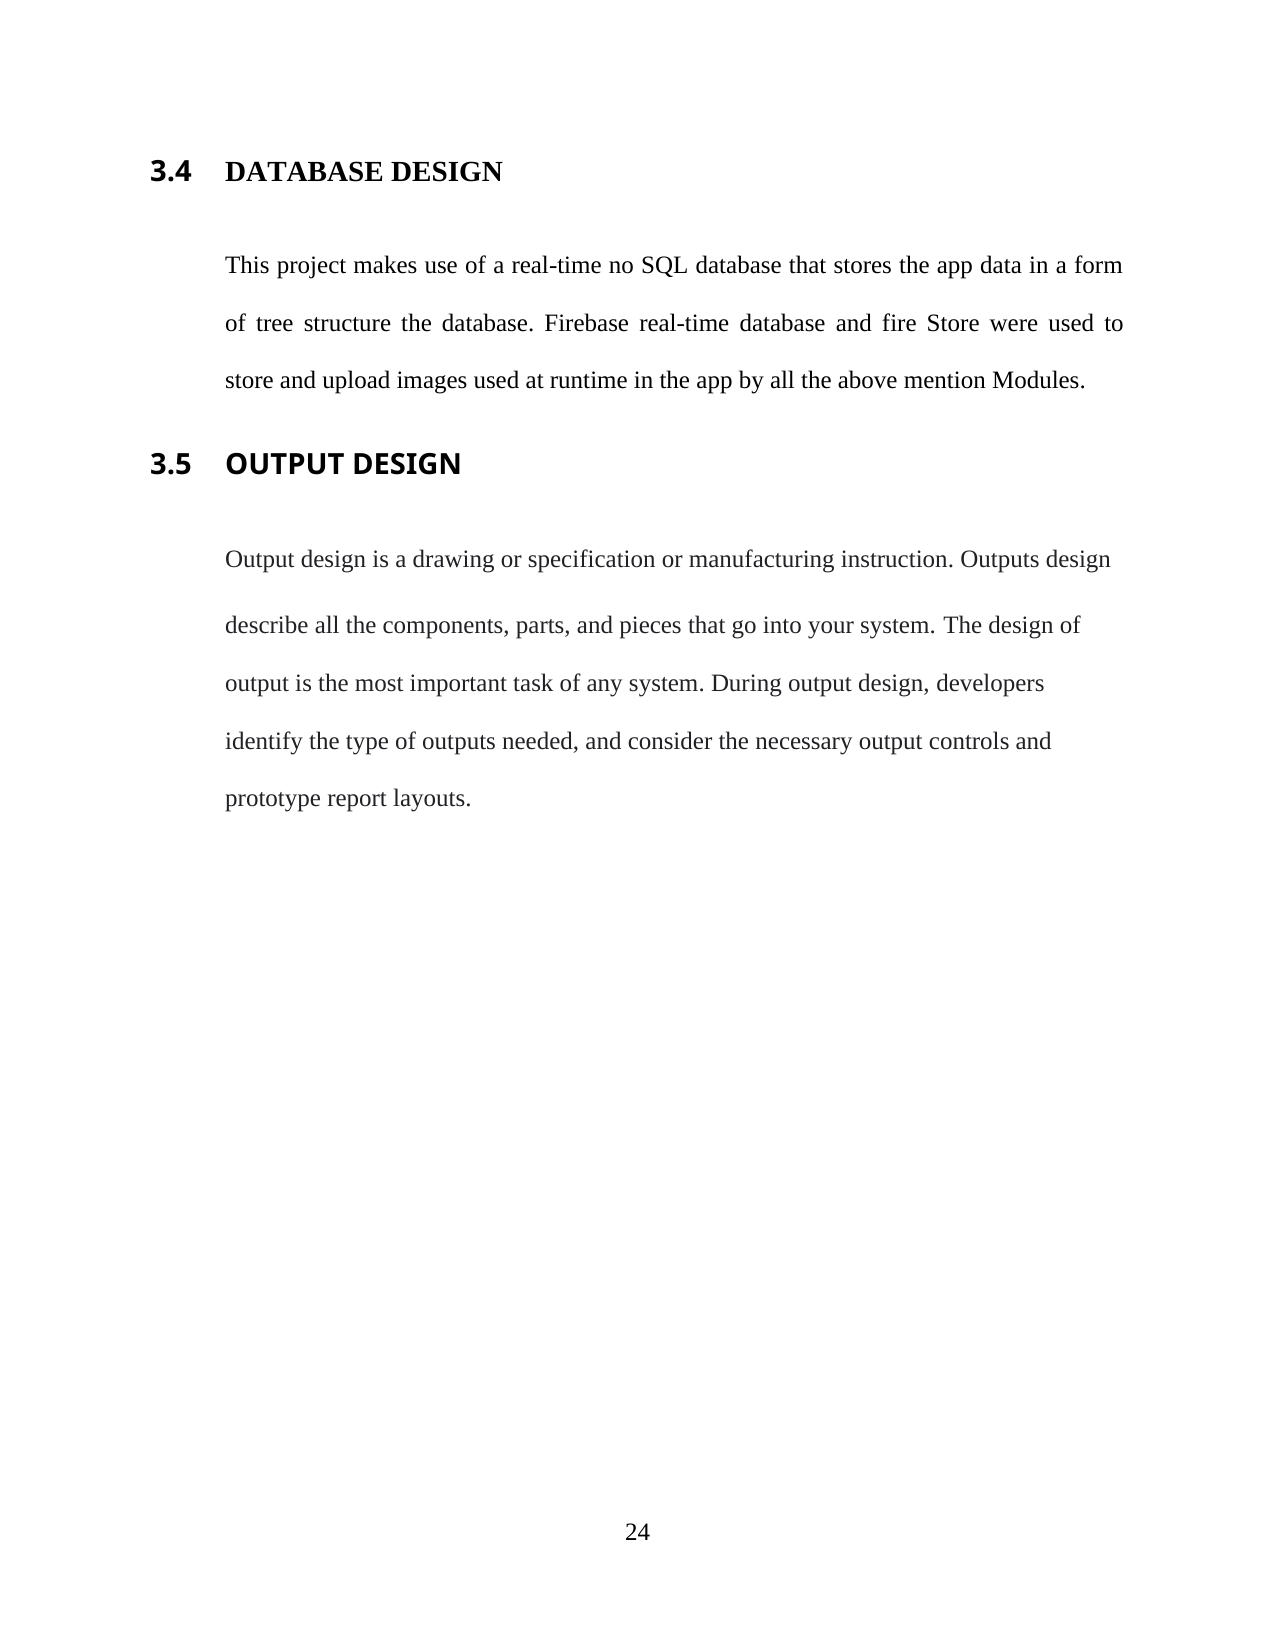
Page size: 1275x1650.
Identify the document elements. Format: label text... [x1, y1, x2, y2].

text This project makes use of a real-time no SQL database that stores the app data in a form of tree structure the database. Firebase real-time database and fire Store were used to store and upload images used at runtime in the app by all the above mention Modules. [225, 250, 1125, 394]
text 3.5 OUTPUT DESIGN [150, 443, 1125, 483]
text 3.4 DATABASE DESIGN [150, 150, 1125, 190]
text Output design is a drawing or specification or manufacturing instruction. Outputs design describe all the components, parts, and pieces that go into your system. The design of output is the most important task of any system. During output design, developers identify the type of outputs needed, and consider the necessary output controls and prototype report layouts. [225, 544, 1125, 812]
